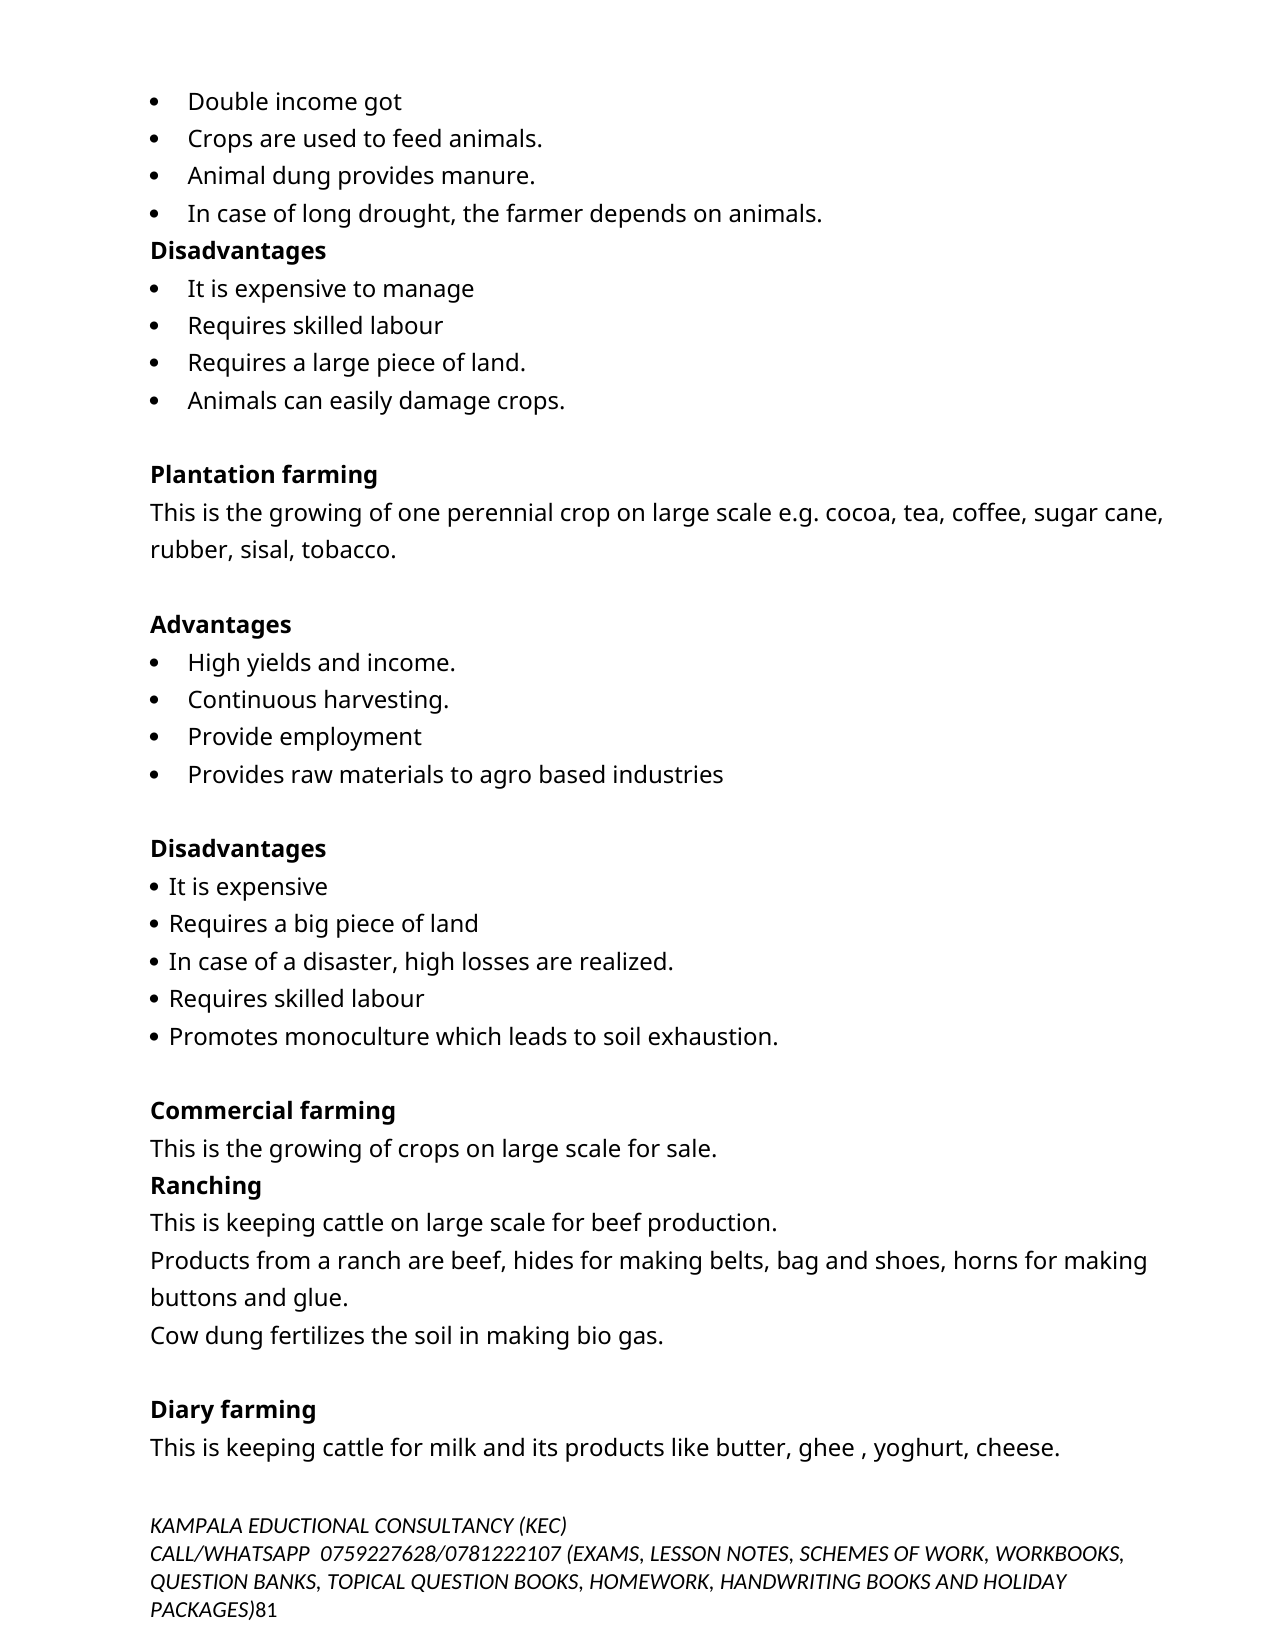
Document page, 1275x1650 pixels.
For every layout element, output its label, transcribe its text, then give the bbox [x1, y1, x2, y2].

text Plantation farming [150, 458, 1172, 491]
list Promotes monoculture which leads to soil exhaustion. [150, 1019, 1172, 1052]
list Requires a large piece of land. [150, 346, 1172, 379]
text This is the growing of one perennial crop on large scale e.g. cocoa, tea, coffee, sugar cane, rubber, sisal, tobacco. [150, 496, 1172, 566]
list Animal dung provides manure. [150, 159, 1172, 192]
text Disadvantages [150, 832, 1172, 865]
text Diary farming [150, 1393, 1172, 1426]
text Disadvantages [150, 234, 1172, 267]
list Requires skilled labour [150, 982, 1172, 1014]
text This is the growing of crops on large scale for sale. [150, 1131, 1172, 1164]
list Requires a big piece of land [150, 907, 1172, 940]
list Continuous harvesting. [150, 683, 1172, 715]
text Cow dung fertilizes the soil in making bio gas. [150, 1318, 1172, 1351]
text Commercial farming [150, 1094, 1172, 1127]
list Double income got [150, 84, 1172, 117]
text This is keeping cattle on large scale for beef production. [150, 1206, 1172, 1239]
list Animals can easily damage crops. [150, 383, 1172, 416]
list It is expensive to manage [150, 271, 1172, 304]
text Ranching [150, 1169, 1172, 1201]
text This is keeping cattle for milk and its products like butter, ghee , yoghurt, cheese. [150, 1431, 1172, 1463]
text Products from a ranch are beef, hides for making belts, bag and shoes, horns for making buttons and glue. [150, 1244, 1172, 1314]
text Advantages [150, 608, 1172, 641]
list Crops are used to feed animals. [150, 122, 1172, 154]
list In case of a disaster, high losses are realized. [150, 944, 1172, 977]
list Requires skilled labour [150, 309, 1172, 341]
list Provides raw materials to agro based industries [150, 757, 1172, 790]
list Provide employment [150, 720, 1172, 753]
list It is expensive [150, 870, 1172, 902]
list High yields and income. [150, 645, 1172, 678]
list In case of long drought, the farmer depends on animals. [150, 197, 1172, 229]
